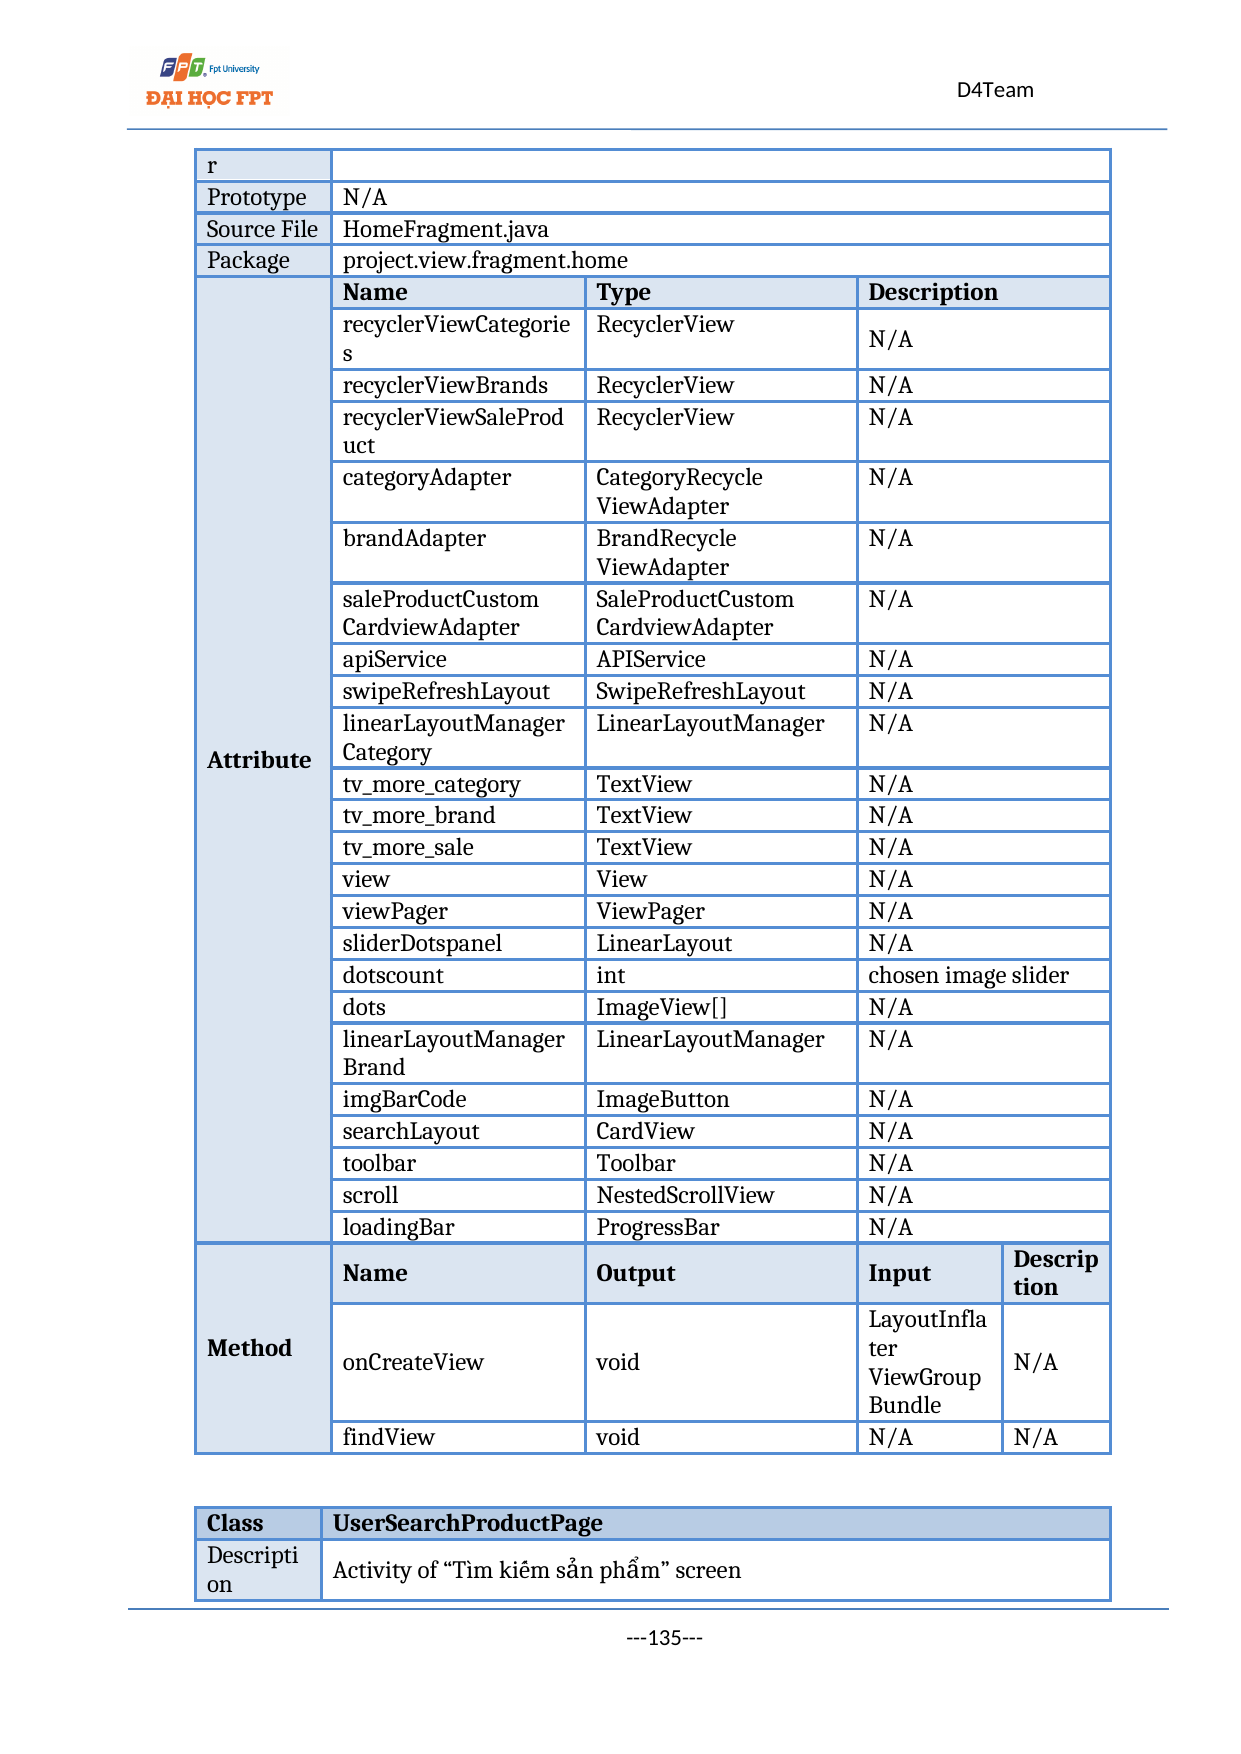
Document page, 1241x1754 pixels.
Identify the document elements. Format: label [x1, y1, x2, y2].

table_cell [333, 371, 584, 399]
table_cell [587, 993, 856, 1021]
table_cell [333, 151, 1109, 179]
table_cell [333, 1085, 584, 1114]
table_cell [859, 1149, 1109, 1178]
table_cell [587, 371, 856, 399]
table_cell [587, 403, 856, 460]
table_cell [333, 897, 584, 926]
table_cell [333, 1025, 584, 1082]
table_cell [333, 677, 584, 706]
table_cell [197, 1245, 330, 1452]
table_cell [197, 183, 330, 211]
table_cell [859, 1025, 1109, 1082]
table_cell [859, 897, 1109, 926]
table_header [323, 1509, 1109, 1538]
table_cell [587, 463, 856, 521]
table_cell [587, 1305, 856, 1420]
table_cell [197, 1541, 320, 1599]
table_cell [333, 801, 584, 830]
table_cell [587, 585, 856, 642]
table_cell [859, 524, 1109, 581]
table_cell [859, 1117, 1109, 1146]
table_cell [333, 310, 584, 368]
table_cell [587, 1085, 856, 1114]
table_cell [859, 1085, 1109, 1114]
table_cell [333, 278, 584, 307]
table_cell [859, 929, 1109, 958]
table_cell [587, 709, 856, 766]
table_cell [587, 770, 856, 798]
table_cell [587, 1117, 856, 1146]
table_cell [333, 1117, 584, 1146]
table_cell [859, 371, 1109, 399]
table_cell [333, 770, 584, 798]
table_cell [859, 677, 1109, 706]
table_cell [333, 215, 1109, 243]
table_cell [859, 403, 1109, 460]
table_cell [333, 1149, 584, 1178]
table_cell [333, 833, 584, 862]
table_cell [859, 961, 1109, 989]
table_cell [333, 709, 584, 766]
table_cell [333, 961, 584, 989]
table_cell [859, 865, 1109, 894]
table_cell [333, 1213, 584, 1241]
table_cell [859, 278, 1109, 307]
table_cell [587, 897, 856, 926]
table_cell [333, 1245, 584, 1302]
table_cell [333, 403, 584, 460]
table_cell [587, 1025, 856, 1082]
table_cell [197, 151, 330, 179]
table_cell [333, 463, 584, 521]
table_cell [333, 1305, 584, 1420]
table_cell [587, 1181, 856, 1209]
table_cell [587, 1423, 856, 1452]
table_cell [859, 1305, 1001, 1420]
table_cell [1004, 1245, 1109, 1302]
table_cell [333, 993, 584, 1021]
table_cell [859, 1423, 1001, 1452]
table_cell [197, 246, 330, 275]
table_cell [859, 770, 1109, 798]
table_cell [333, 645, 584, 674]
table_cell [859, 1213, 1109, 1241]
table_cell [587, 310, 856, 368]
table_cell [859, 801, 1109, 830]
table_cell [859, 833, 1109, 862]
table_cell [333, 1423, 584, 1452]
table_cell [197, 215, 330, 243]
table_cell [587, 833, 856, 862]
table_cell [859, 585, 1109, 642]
picture [129, 46, 290, 116]
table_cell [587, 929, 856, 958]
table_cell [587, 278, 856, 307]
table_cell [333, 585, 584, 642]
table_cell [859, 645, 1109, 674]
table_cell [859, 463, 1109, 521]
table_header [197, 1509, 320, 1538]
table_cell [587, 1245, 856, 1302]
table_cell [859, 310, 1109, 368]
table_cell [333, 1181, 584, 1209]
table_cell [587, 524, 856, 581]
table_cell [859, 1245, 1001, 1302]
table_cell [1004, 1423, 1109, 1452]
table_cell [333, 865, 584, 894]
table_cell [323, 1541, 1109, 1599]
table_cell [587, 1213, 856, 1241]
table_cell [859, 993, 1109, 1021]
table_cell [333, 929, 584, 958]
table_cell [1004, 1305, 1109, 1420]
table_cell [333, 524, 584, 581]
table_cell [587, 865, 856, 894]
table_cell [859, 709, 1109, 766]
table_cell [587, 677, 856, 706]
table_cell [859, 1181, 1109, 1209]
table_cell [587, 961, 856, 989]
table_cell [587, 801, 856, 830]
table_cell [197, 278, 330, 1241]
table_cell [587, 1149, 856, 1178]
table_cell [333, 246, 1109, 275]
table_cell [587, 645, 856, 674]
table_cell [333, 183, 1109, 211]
